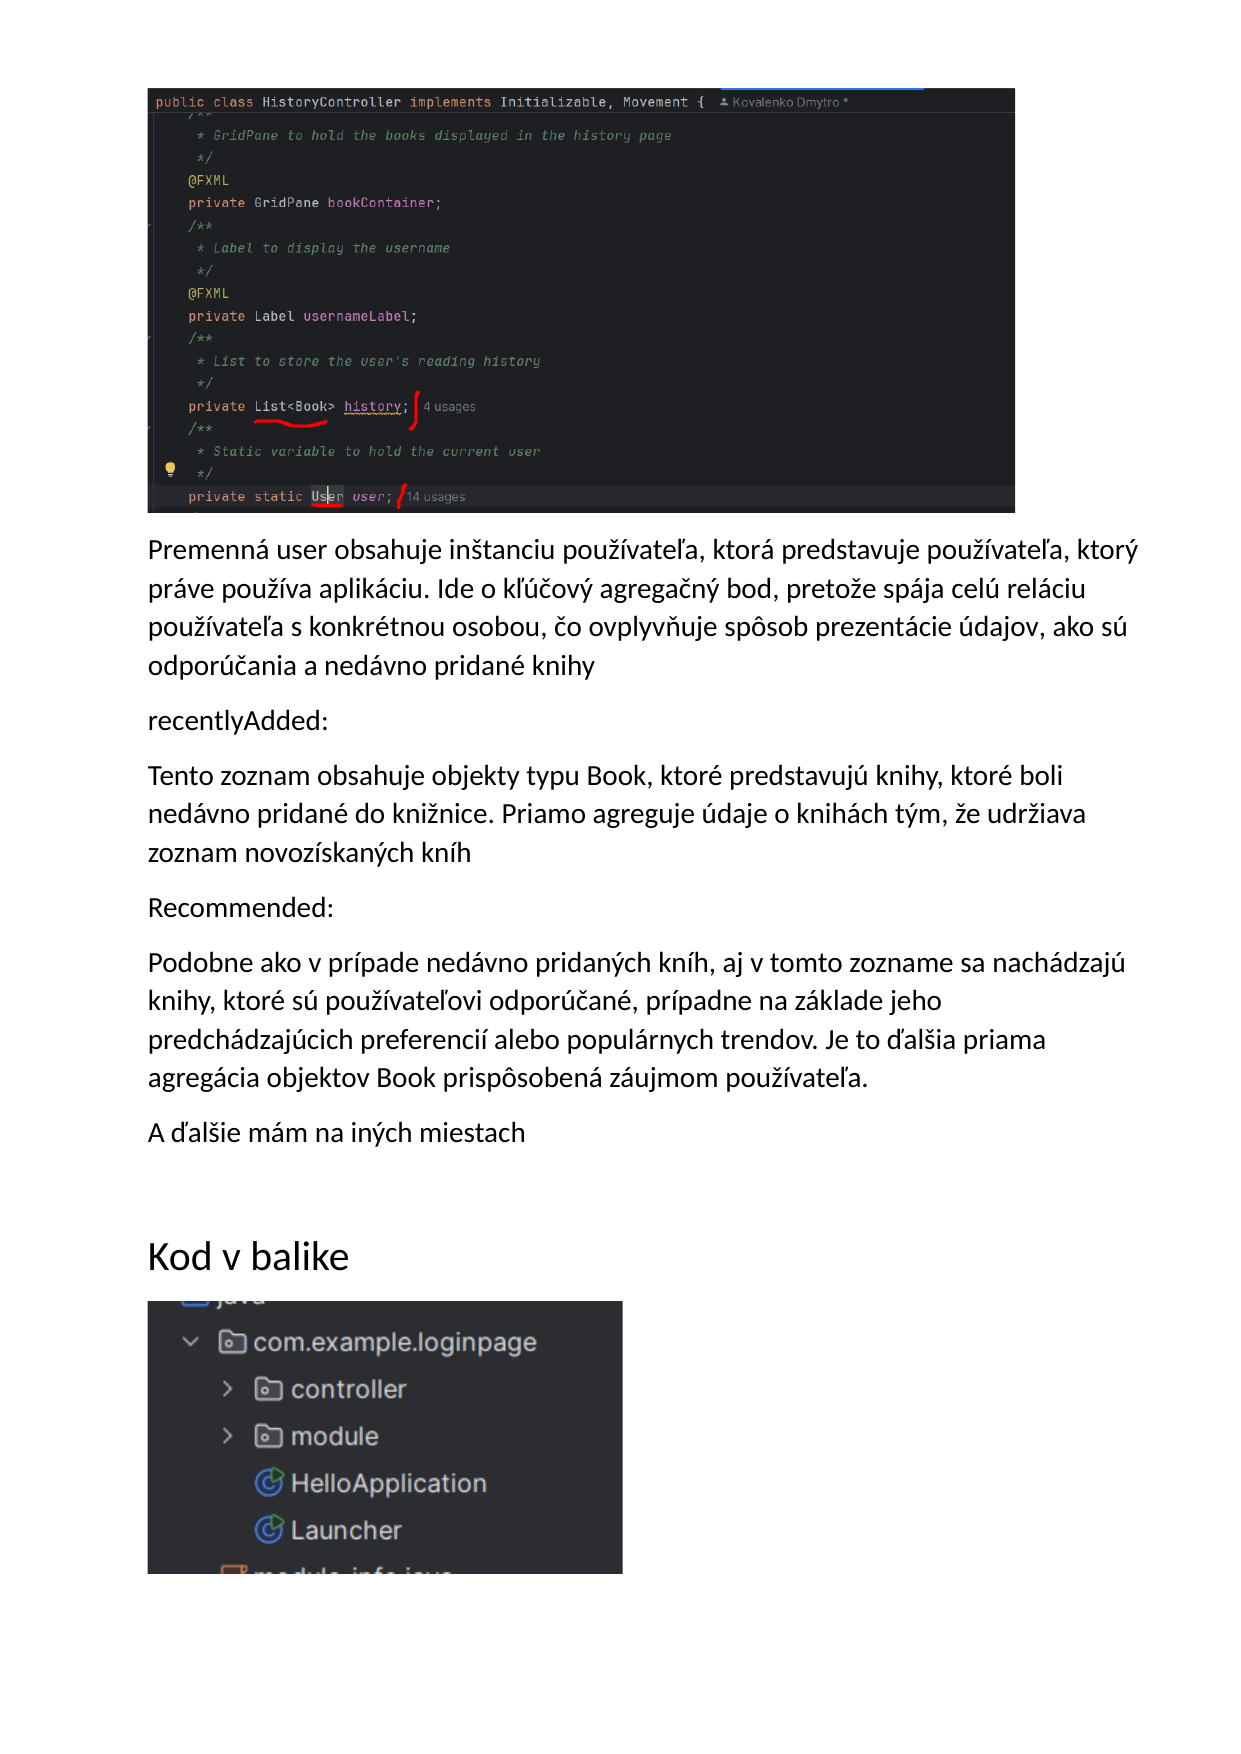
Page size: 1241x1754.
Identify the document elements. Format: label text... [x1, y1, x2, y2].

text Tento zoznam obsahuje objekty typu Book, ktoré predstavujú knihy, ktoré boli nedávno pridané do knižnice. Priamo agreguje údaje o knihách tým, že udržiava zoznam novozískaných kníh [148, 757, 1152, 869]
text Podobne ako v prípade nedávno pridaných kníh, aj v tomto zozname sa nachádzajú knihy, ktoré sú používateľovi odporúčané, prípadne na základe jeho predchádzajúcich preferencií alebo populárnych trendov. Je to ďalšia priama agregácia objektov Book prispôsobená záujmom používateľa. [148, 944, 1152, 1095]
picture [147, 1301, 623, 1574]
text Recommended: [148, 889, 1152, 924]
picture [147, 88, 1016, 513]
text Kod v balike [148, 1230, 1152, 1281]
text Premenná user obsahuje inštanciu používateľa, ktorá predstavuje používateľa, ktorý práve používa aplikáciu. Ide o kľúčový agregačný bod, pretože spája celú reláciu používateľa s konkrétnou osobou, čo ovplyvňuje spôsob prezentácie údajov, ako sú odporúčania a nedávno pridané knihy [148, 531, 1152, 682]
text A ďalšie mám na iných miestach [148, 1114, 1152, 1150]
text recentlyAdded: [148, 702, 1152, 737]
